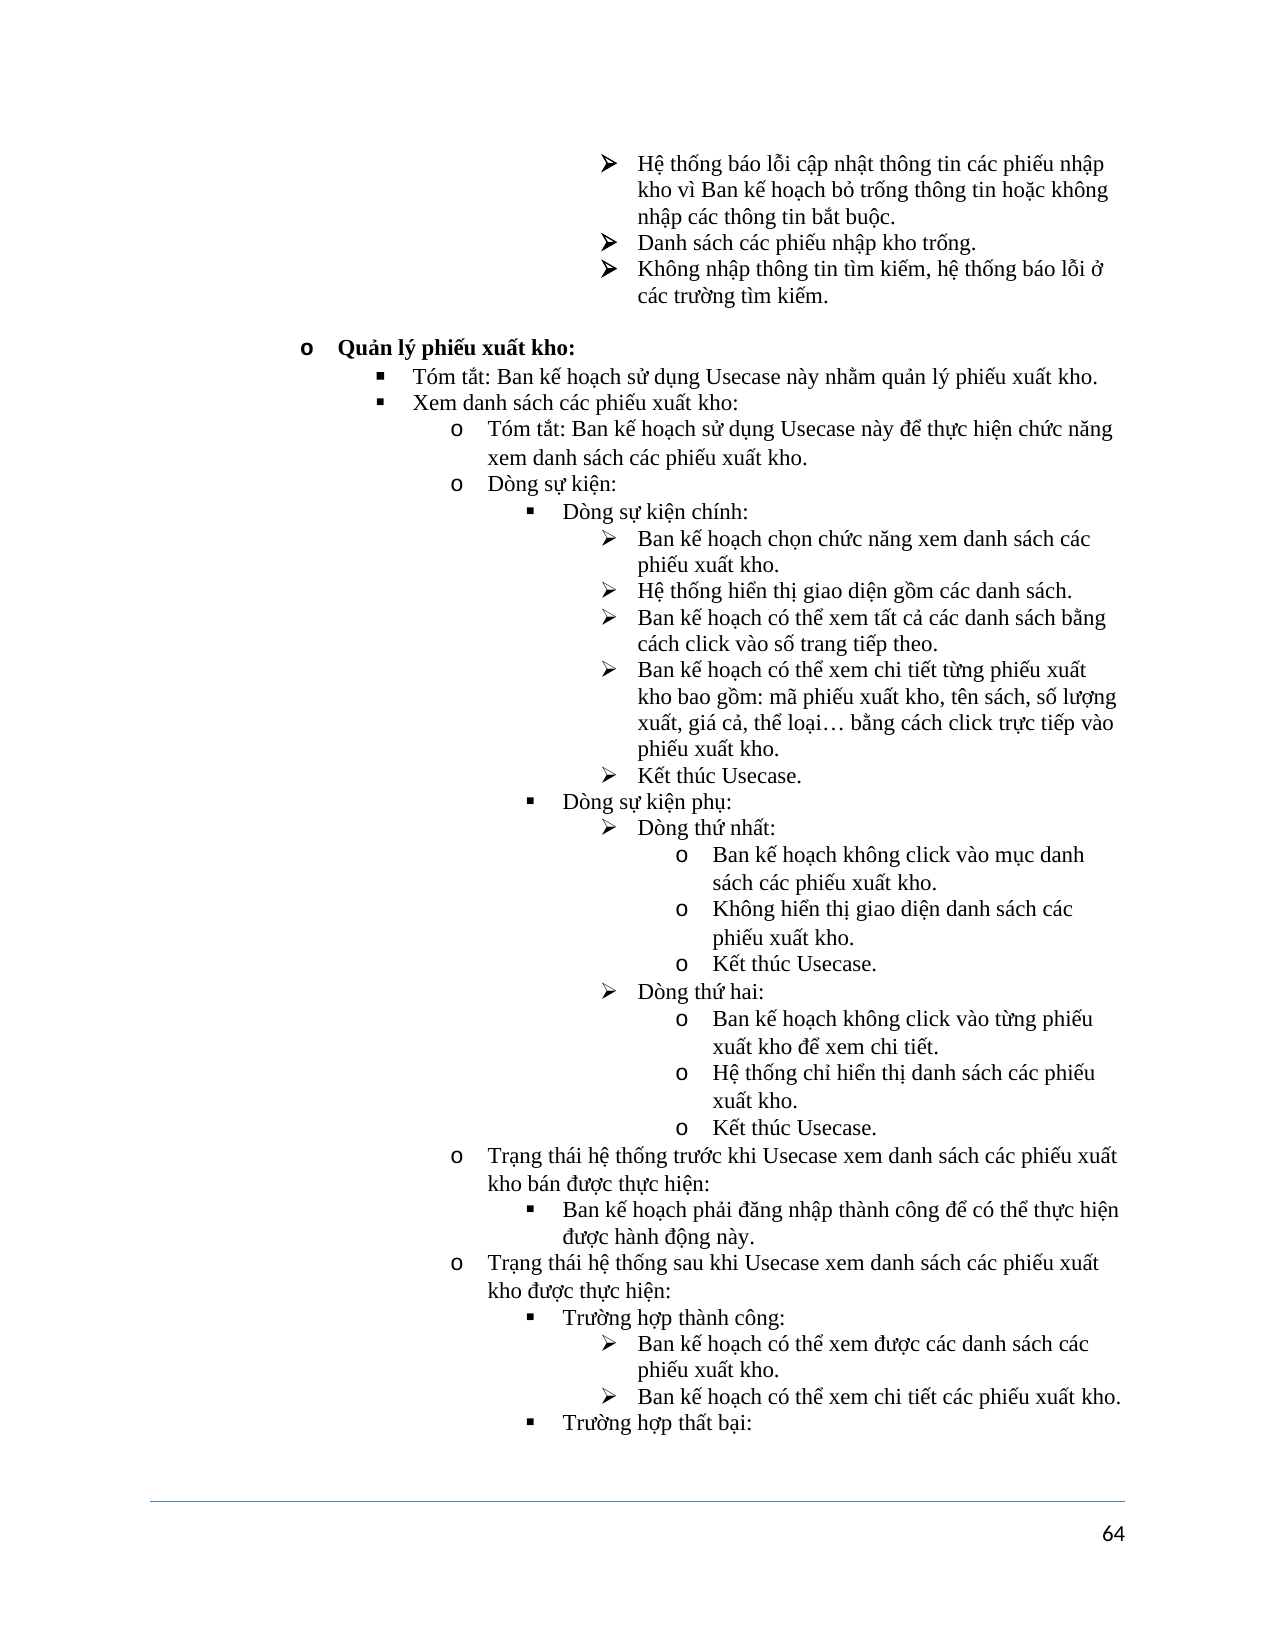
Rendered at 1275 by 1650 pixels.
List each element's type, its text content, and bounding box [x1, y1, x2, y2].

list Tóm tắt: Ban kế hoạch sử dụng Usecase này để thực hiện chức năng xem danh sách các phiếu xuất kho. [450, 415, 1125, 470]
list Trạng thái hệ thống trước khi Usecase xem danh sách các phiếu xuất kho bán được thực hiện: [450, 1142, 1125, 1197]
list Ban kế hoạch có thể xem được các danh sách các phiếu xuất kho. [600, 1330, 1125, 1383]
list Dòng thứ hai: [600, 978, 1125, 1004]
list Ban kế hoạch chọn chức năng xem danh sách các phiếu xuất kho. [600, 524, 1125, 577]
list Dòng thứ nhất: [600, 814, 1125, 841]
list Danh sách các phiếu nhập kho trống. [600, 229, 1125, 255]
list Dòng sự kiện phụ: [525, 788, 1125, 814]
list Trường hợp thành công: [525, 1304, 1125, 1330]
list Không nhập thông tin tìm kiếm, hệ thống báo lỗi ở các trường tìm kiếm. [600, 255, 1125, 308]
list Hệ thống báo lỗi cập nhật thông tin các phiếu nhập kho vì Ban kế hoạch bỏ trống thông tin hoặc không nhập các thông tin bắt buộc. [600, 150, 1125, 229]
list Hệ thống chỉ hiển thị danh sách các phiếu xuất kho. [675, 1059, 1125, 1114]
list Ban kế hoạch phải đăng nhập thành công để có thể thực hiện được hành động này. [525, 1197, 1125, 1249]
list Trạng thái hệ thống sau khi Usecase xem danh sách các phiếu xuất kho được thực hiện: [450, 1249, 1125, 1304]
list Kết thúc Usecase. [675, 950, 1125, 978]
list Ban kế hoạch có thể xem tất cả các danh sách bằng cách click vào số trang tiếp theo. [600, 604, 1125, 656]
list Hệ thống hiển thị giao diện gồm các danh sách. [600, 577, 1125, 604]
list Ban kế hoạch có thể xem chi tiết từng phiếu xuất kho bao gồm: mã phiếu xuất kho, tên sách, số lượng xuất, giá cả, thể loại… bằng cách click trực tiếp vào phiếu xuất kho. [600, 656, 1125, 762]
list Xem danh sách các phiếu xuất kho: [375, 389, 1125, 415]
list Không hiển thị giao diện danh sách các phiếu xuất kho. [675, 895, 1125, 950]
list Kết thúc Usecase. [675, 1114, 1125, 1142]
list Quản lý phiếu xuất kho: [300, 334, 1125, 363]
list Tóm tắt: Ban kế hoạch sử dụng Usecase này nhằm quản lý phiếu xuất kho. [375, 363, 1125, 389]
list Dòng sự kiện: [450, 470, 1125, 498]
list Ban kế hoạch không click vào mục danh sách các phiếu xuất kho. [675, 841, 1125, 895]
list Dòng sự kiện chính: [525, 498, 1125, 524]
list Ban kế hoạch không click vào từng phiếu xuất kho để xem chi tiết. [675, 1004, 1125, 1059]
list Trường hợp thất bại: [525, 1409, 1125, 1436]
list Kết thúc Usecase. [600, 762, 1125, 788]
list Ban kế hoạch có thể xem chi tiết các phiếu xuất kho. [600, 1383, 1125, 1409]
